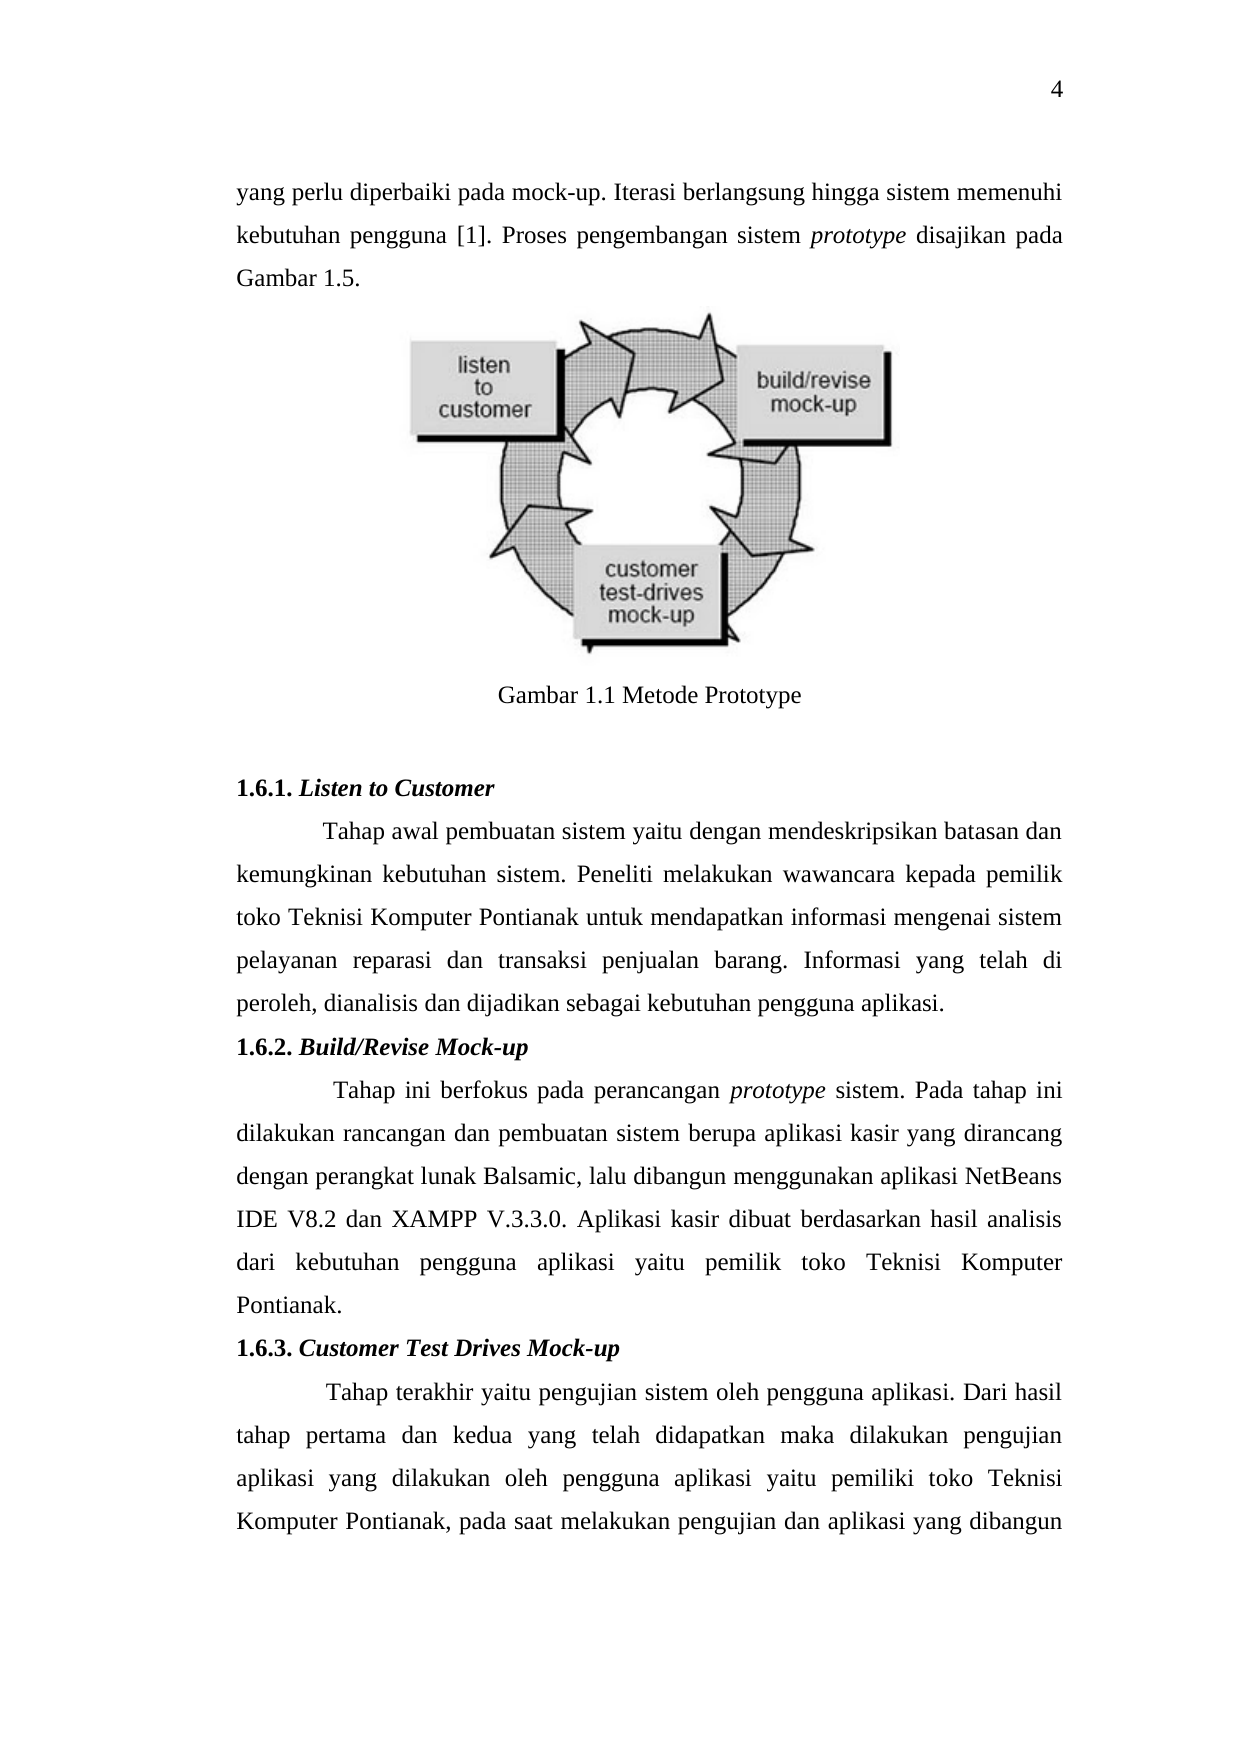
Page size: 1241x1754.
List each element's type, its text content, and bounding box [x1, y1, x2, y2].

subtitle Customer Test Drives Mock-up [236, 1333, 1063, 1362]
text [236, 1377, 1063, 1535]
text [236, 177, 1063, 292]
text Tahap ini berfokus pada perancangan prototype sistem. Pada tahap ini dilakukan rancangan dan pembuatan sistem berupa aplikasi kasir yang dirancang dengan perangkat lunak Balsamic, lalu dibangun menggunakan aplikasi NetBeans IDE V8.2 dan XAMPP V.3.3.0. Aplikasi kasir dibuat berdasarkan hasil analisis dari kebutuhan pengguna aplikasi yaitu pemilik toko Teknisi Komputer Pontianak. [236, 1075, 1063, 1319]
picture [399, 306, 900, 666]
subtitle Build/Revise Mock-up [236, 1032, 1063, 1060]
text Tahap awal pembuatan sistem yaitu dengan mendeskripsikan batasan dan kemungkinan kebutuhan sistem. Peneliti melakukan wawancara kepada pemilik toko Teknisi Komputer Pontianak untuk mendapatkan informasi mengenai sistem pelayanan reparasi dan transaksi penjualan barang. Informasi yang telah di peroleh, dianalisis dan dijadikan sebagai kebutuhan pengguna aplikasi. [236, 816, 1063, 1017]
text Gambar 1.1 Metode Prototype [236, 680, 1063, 709]
subtitle Listen to Customer [236, 773, 1063, 802]
